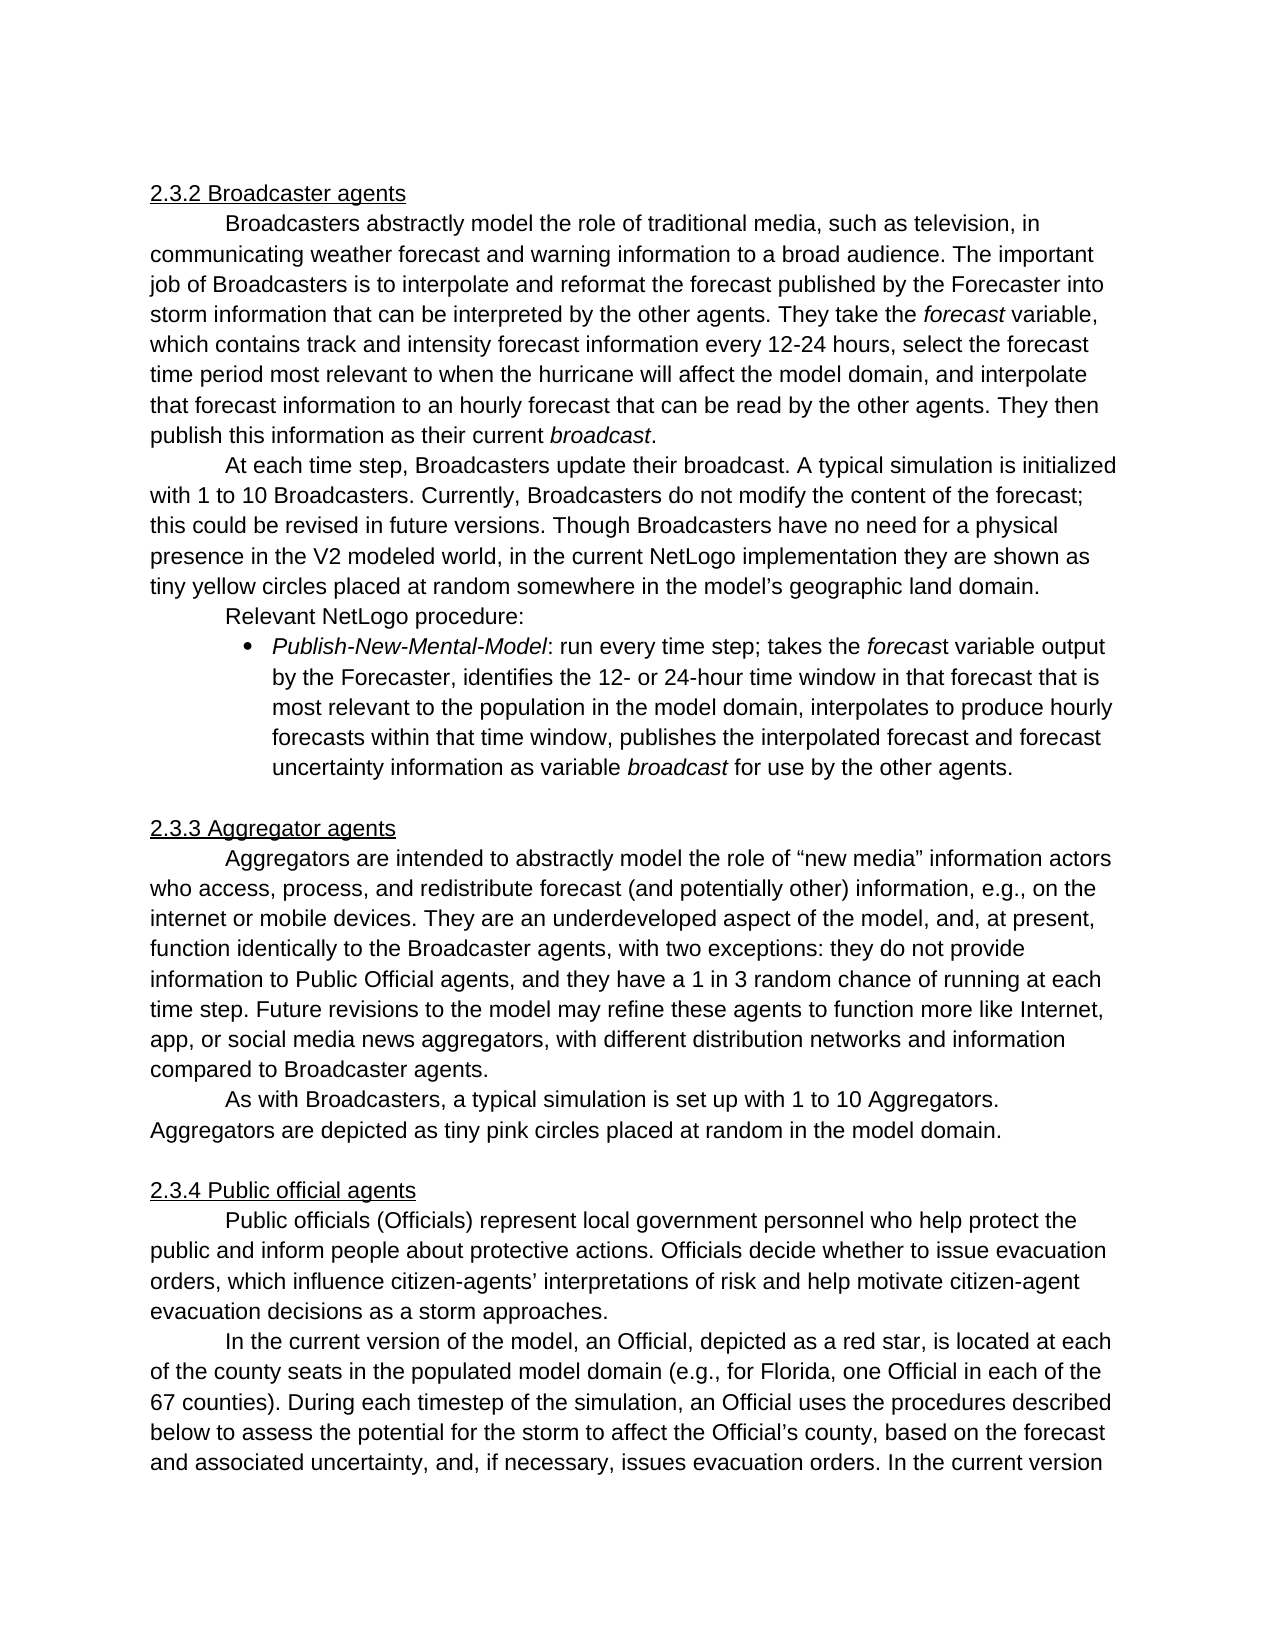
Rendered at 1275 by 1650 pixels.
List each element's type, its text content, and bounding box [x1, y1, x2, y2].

text 2.3.4 Public official agents [150, 1177, 1125, 1203]
text Public officials (Officials) represent local government personnel who help protect the public and inform people about protective actions. Officials decide whether to issue evacuation orders, which influence citizen-agents’ interpretations of risk and help motivate citizen-agent evacuation decisions as a storm approaches. [150, 1207, 1125, 1324]
text At each time step, Broadcasters update their broadcast. A typical simulation is initialized with 1 to 10 Broadcasters. Currently, Broadcasters do not modify the content of the forecast; this could be revised in future versions. Though Broadcasters have no need for a physical presence in the V2 modeled world, in the current NetLogo implementation they are shown as tiny yellow circles placed at random somewhere in the model’s geographic land domain. [150, 452, 1125, 599]
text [150, 1328, 1125, 1475]
text 2.3.3 Aggregator agents [150, 814, 1125, 841]
text Broadcasters abstractly model the role of traditional media, such as television, in communicating weather forecast and warning information to a broad audience. The important job of Broadcasters is to interpolate and reformat the forecast published by the Forecaster into storm information that can be interpreted by the other agents. They take the forecast variable, which contains track and intensity forecast information every 12-24 hours, select the forecast time period most relevant to when the hurricane will affect the model domain, and interpolate that forecast information to an hourly forecast that can be read by the other agents. They then publish this information as their current broadcast. [150, 210, 1125, 448]
text Aggregators are intended to abstractly model the role of “new media” information actors who access, process, and redistribute forecast (and potentially other) information, e.g., on the internet or mobile devices. They are an underdeveloped aspect of the model, and, at present, function identically to the Broadcaster agents, with two exceptions: they do not provide information to Public Official agents, and they have a 1 in 3 random chance of running at each time step. Future revisions to the model may refine these agents to function more like Internet, app, or social media news aggregators, with different distribution networks and information compared to Broadcaster agents. [150, 845, 1125, 1083]
list Publish-New-Mental-Model: run every time step; takes the forecast variable output by the Forecaster, identifies the 12- or 24-hour time window in that forecast that is most relevant to the population in the model domain, interpolates to produce hourly forecasts within that time window, publishes the interpolated forecast and forecast uncertainty information as variable broadcast for use by the other agents. [244, 633, 1125, 781]
text Relevant NetLogo procedure: [150, 603, 1125, 629]
text As with Broadcasters, a typical simulation is set up with 1 to 10 Aggregators. Aggregators are depicted as tiny pink circles placed at random in the model domain. [150, 1086, 1125, 1143]
text 2.3.2 Broadcaster agents [150, 180, 1125, 207]
